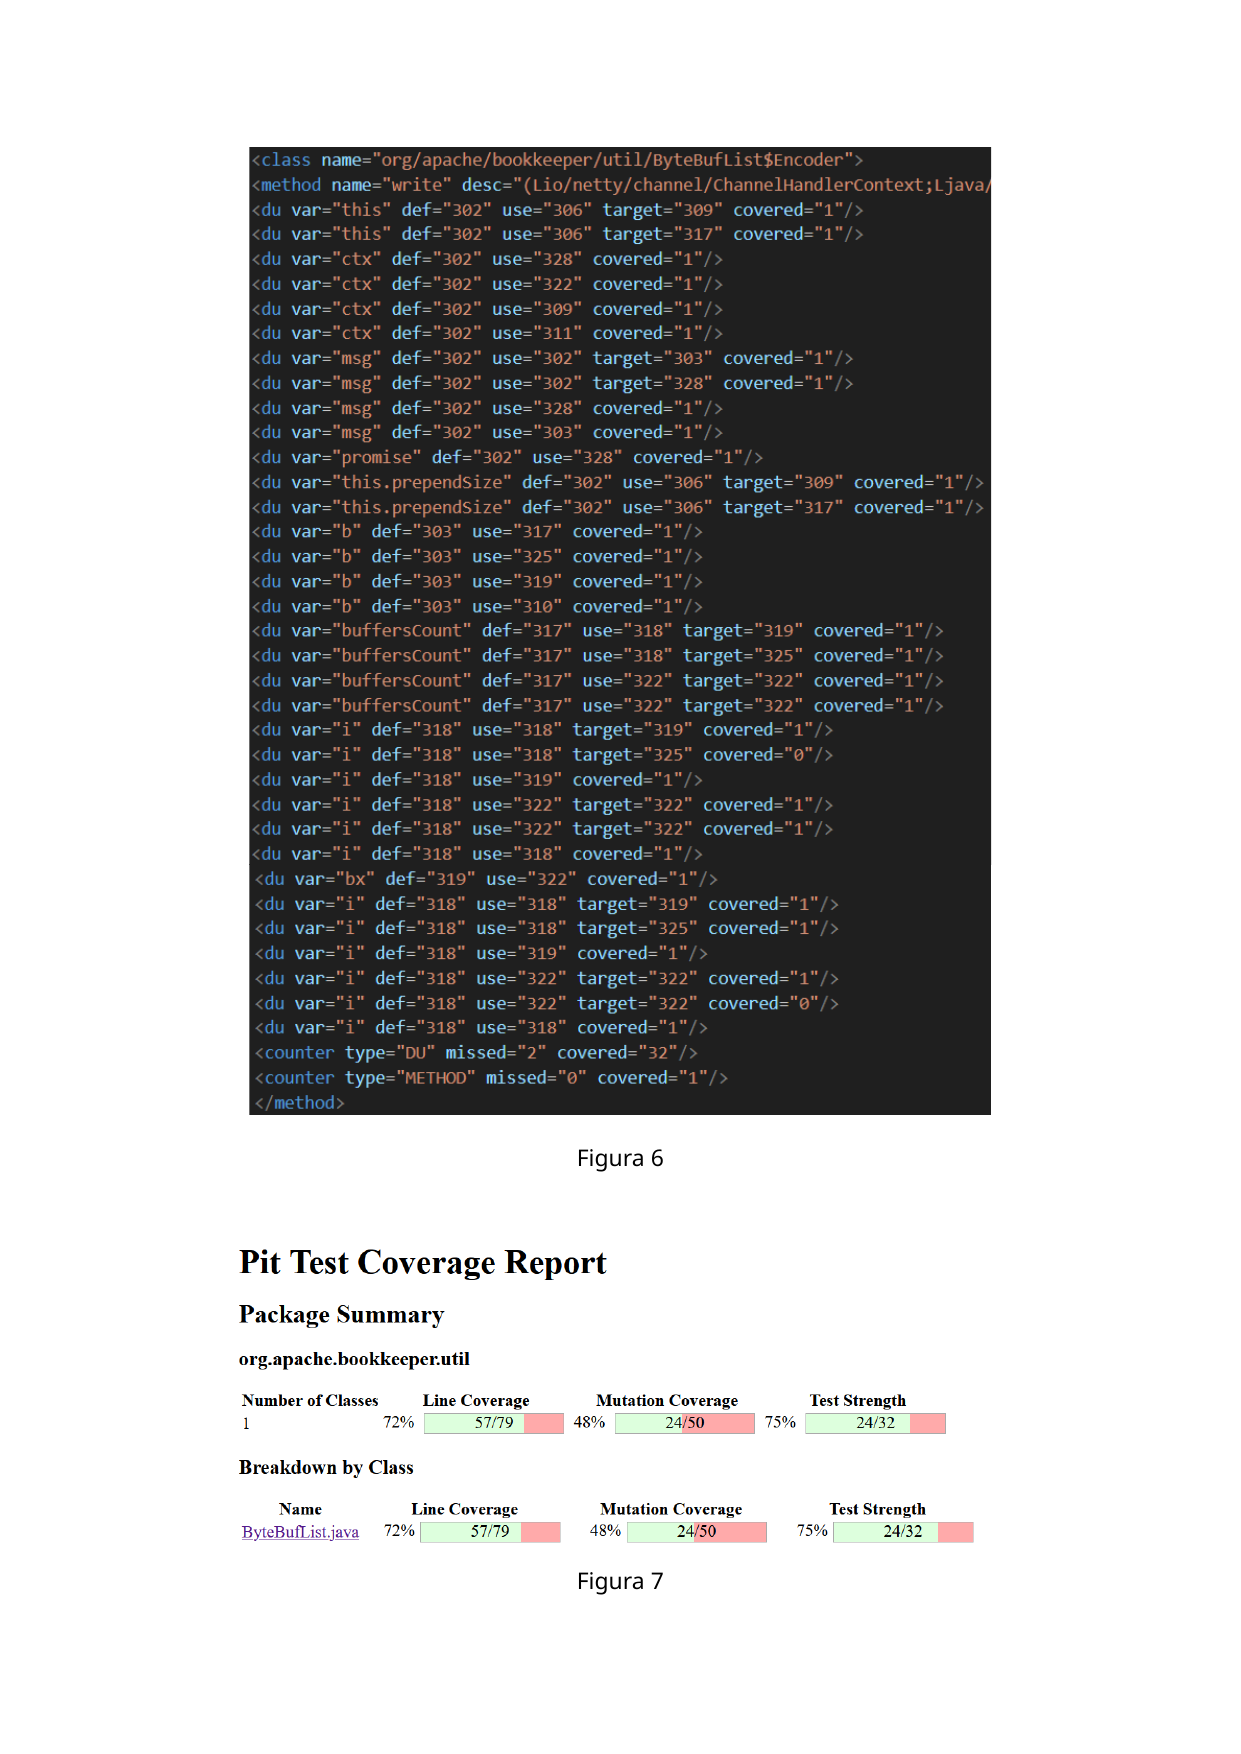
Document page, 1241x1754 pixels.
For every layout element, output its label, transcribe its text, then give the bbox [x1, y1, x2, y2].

text Figura 7 [118, 1565, 1122, 1596]
picture [217, 1236, 1023, 1565]
text Figura 6 [118, 1142, 1122, 1173]
picture [249, 147, 992, 1115]
